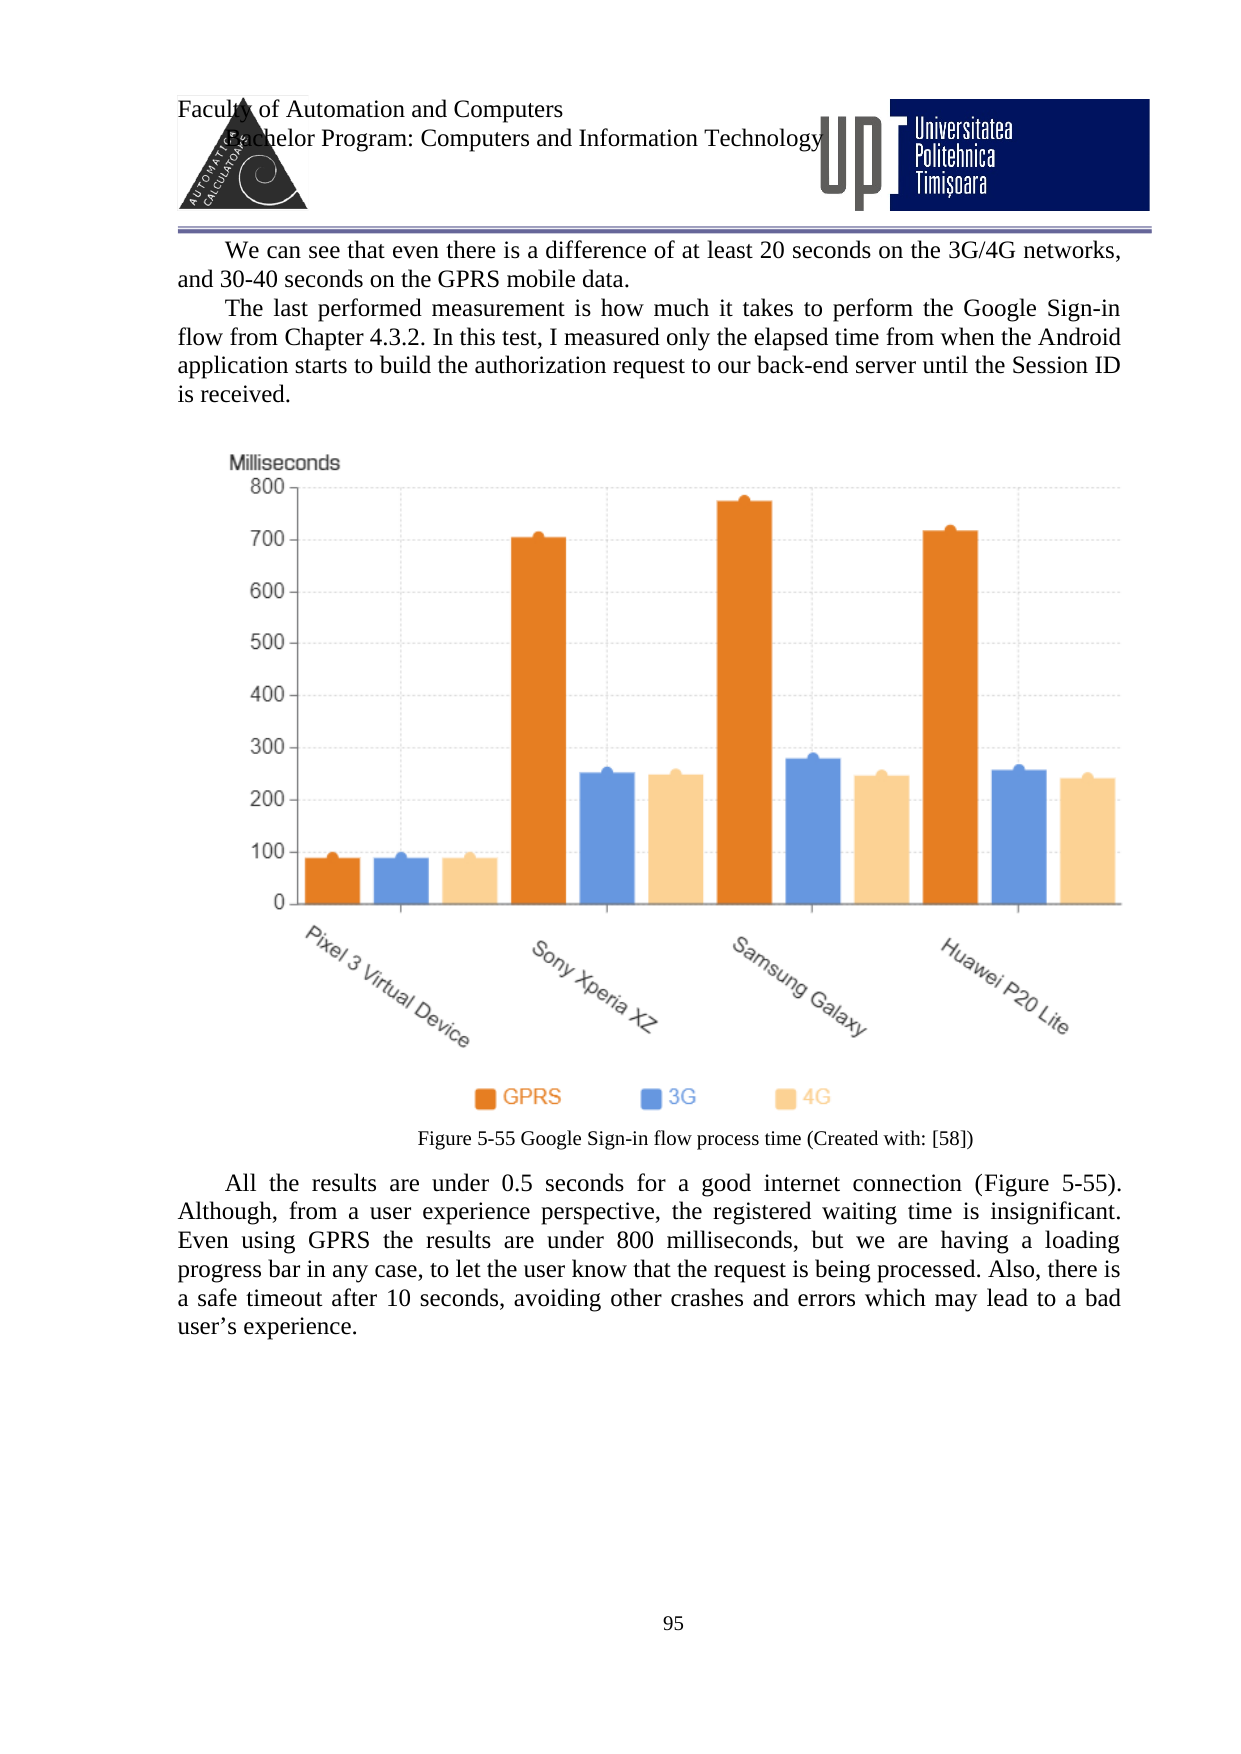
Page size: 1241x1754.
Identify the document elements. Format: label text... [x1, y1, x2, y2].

picture [1122, 225, 1153, 234]
picture [177, 95, 309, 207]
picture [224, 448, 1167, 1116]
text We can see that even there is a difference of at least 20 seconds on the 3G/4G networks, and 30-40 seconds on the GPRS mobile data. [177, 207, 1122, 293]
picture [820, 99, 1150, 211]
text The last performed measurement is how much it takes to perform the Google Sign-in flow from Chapter 4.3.2. In this test, I measured only the elapsed time from when the Android application starts to build the authorization request to our back-end server until the Session ID is received. [177, 293, 1122, 408]
